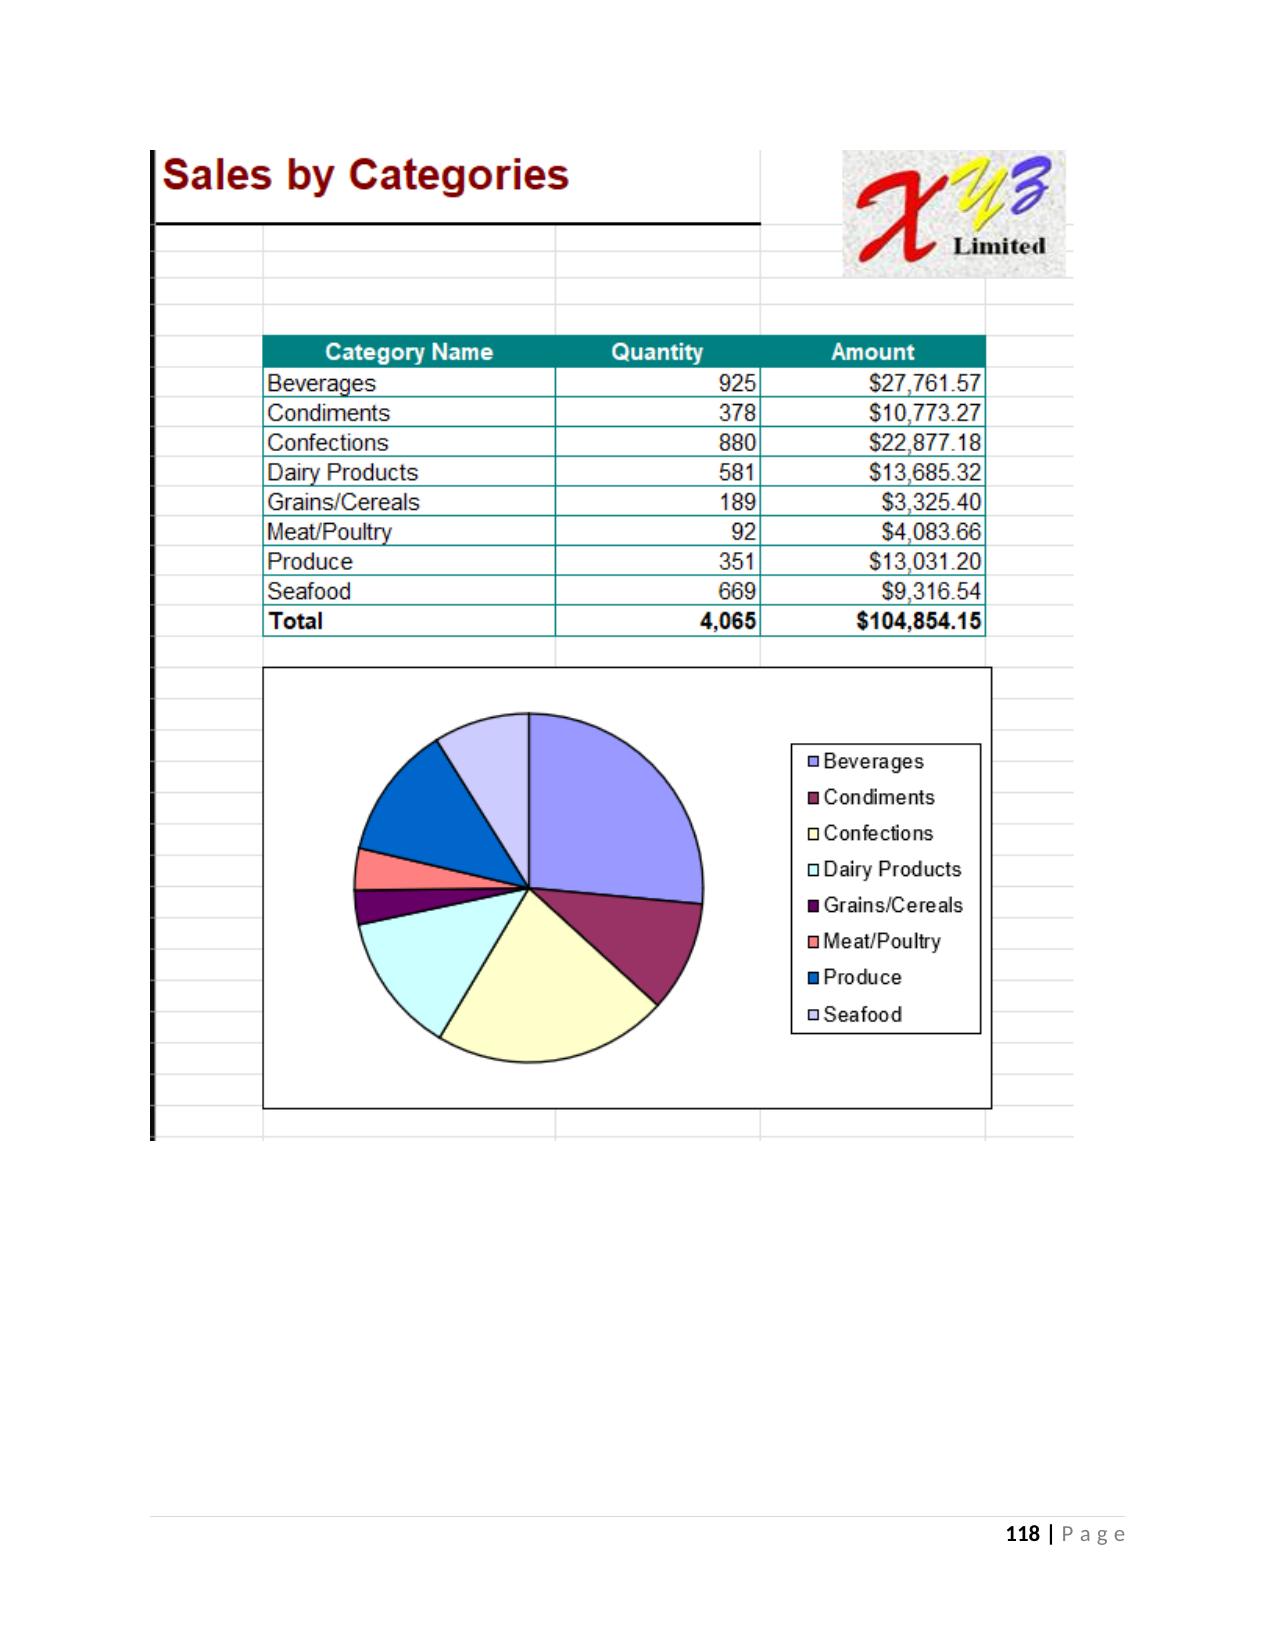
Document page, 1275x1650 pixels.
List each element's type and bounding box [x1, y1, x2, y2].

picture [150, 150, 1074, 1141]
